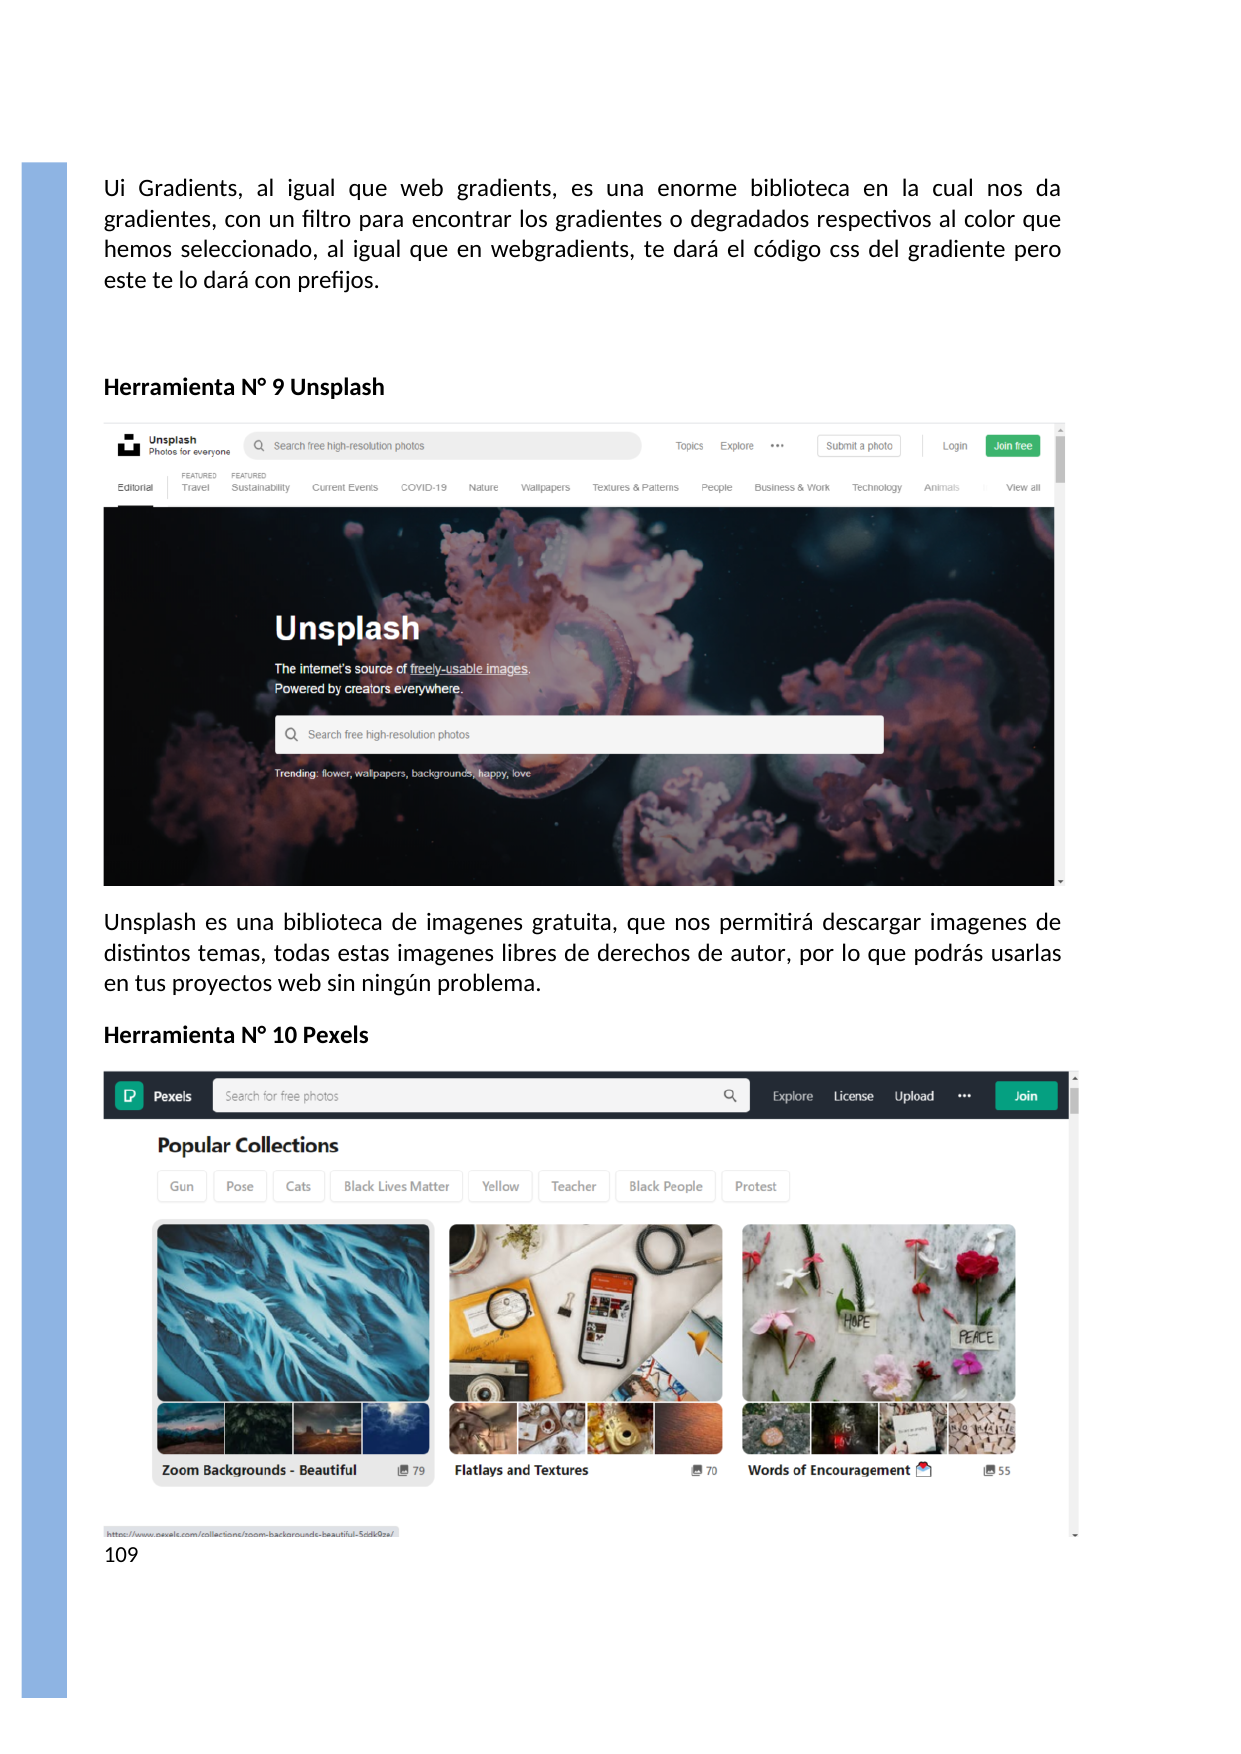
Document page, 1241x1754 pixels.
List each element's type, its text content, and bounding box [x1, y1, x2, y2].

text Herramienta N° 9 Unsplash [103, 371, 1063, 402]
text Ui Gradients, al igual que web gradients, es una enorme biblioteca en la cual nos da gradientes, con un filtro para encontrar los gradientes o degradados respectivos al color que hemos seleccionado, al igual que en webgradients, te dará el código css del gradiente pero este te lo dará con prefijos. [103, 172, 1063, 294]
picture [103, 1070, 1079, 1537]
picture [103, 422, 1066, 886]
text Herramienta N° 10 Pexels [103, 1019, 1063, 1049]
text Unsplash es una biblioteca de imagenes gratuita, que nos permitirá descargar imagenes de distintos temas, todas estas imagenes libres de derechos de autor, por lo que podrás usarlas en tus proyectos web sin ningún problema. [103, 907, 1063, 998]
